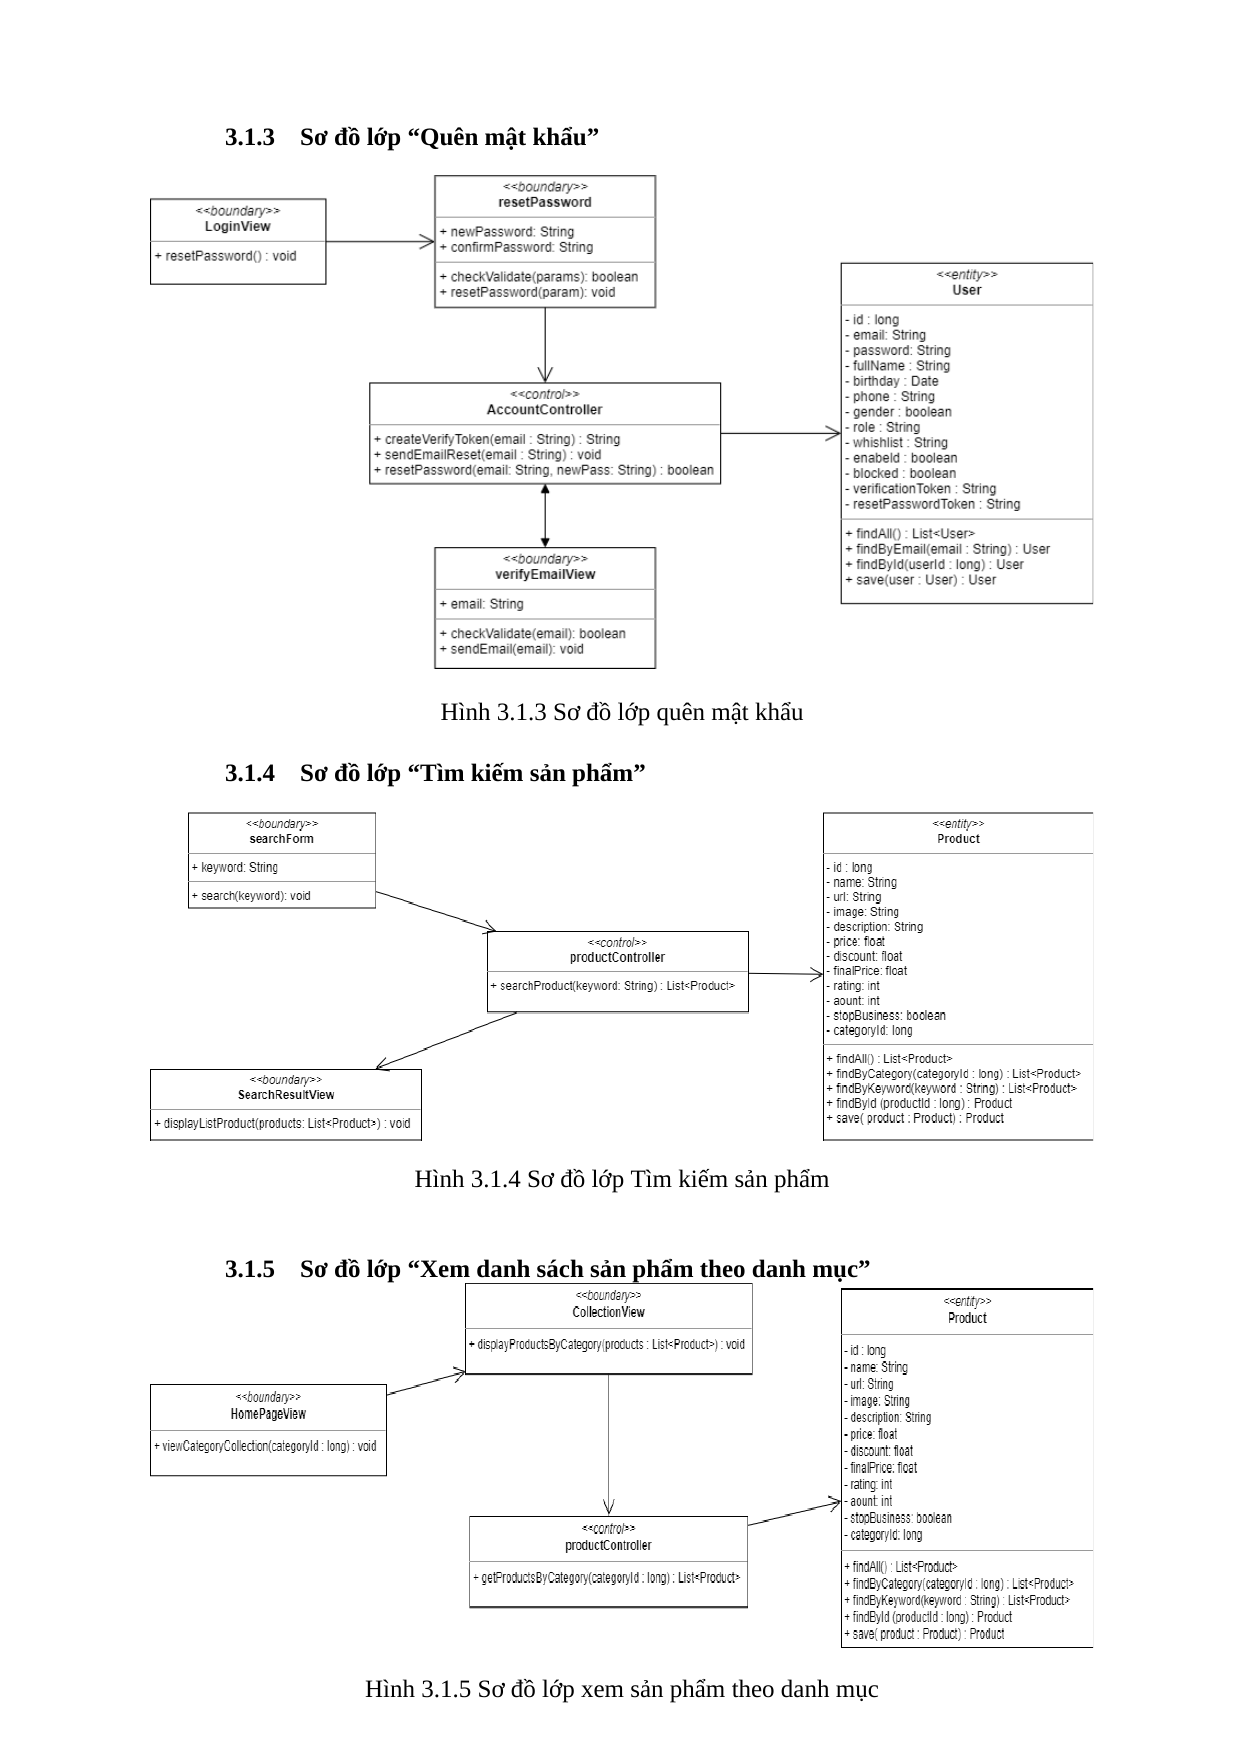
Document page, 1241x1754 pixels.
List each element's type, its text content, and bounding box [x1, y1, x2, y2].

text Hình 3.1.4 Sơ đồ lớp Tìm kiếm sản phẩm [150, 1164, 1094, 1193]
picture [150, 812, 1094, 1141]
text Hình 3.1.3 Sơ đồ lớp quên mật khẩu [150, 697, 1094, 726]
subtitle 3.1.5 Sơ đồ lớp “Xem danh sách sản phẩm theo danh mục” [150, 1254, 1094, 1283]
text Hình 3.1.5 Sơ đồ lớp xem sản phẩm theo danh mục [150, 1674, 1094, 1703]
subtitle 3.1.4 Sơ đồ lớp “Tìm kiếm sản phẩm” [150, 758, 1094, 787]
picture [150, 175, 1094, 669]
picture [150, 1283, 1094, 1650]
subtitle 3.1.3 Sơ đồ lớp “Quên mật khẩu” [150, 122, 1094, 151]
